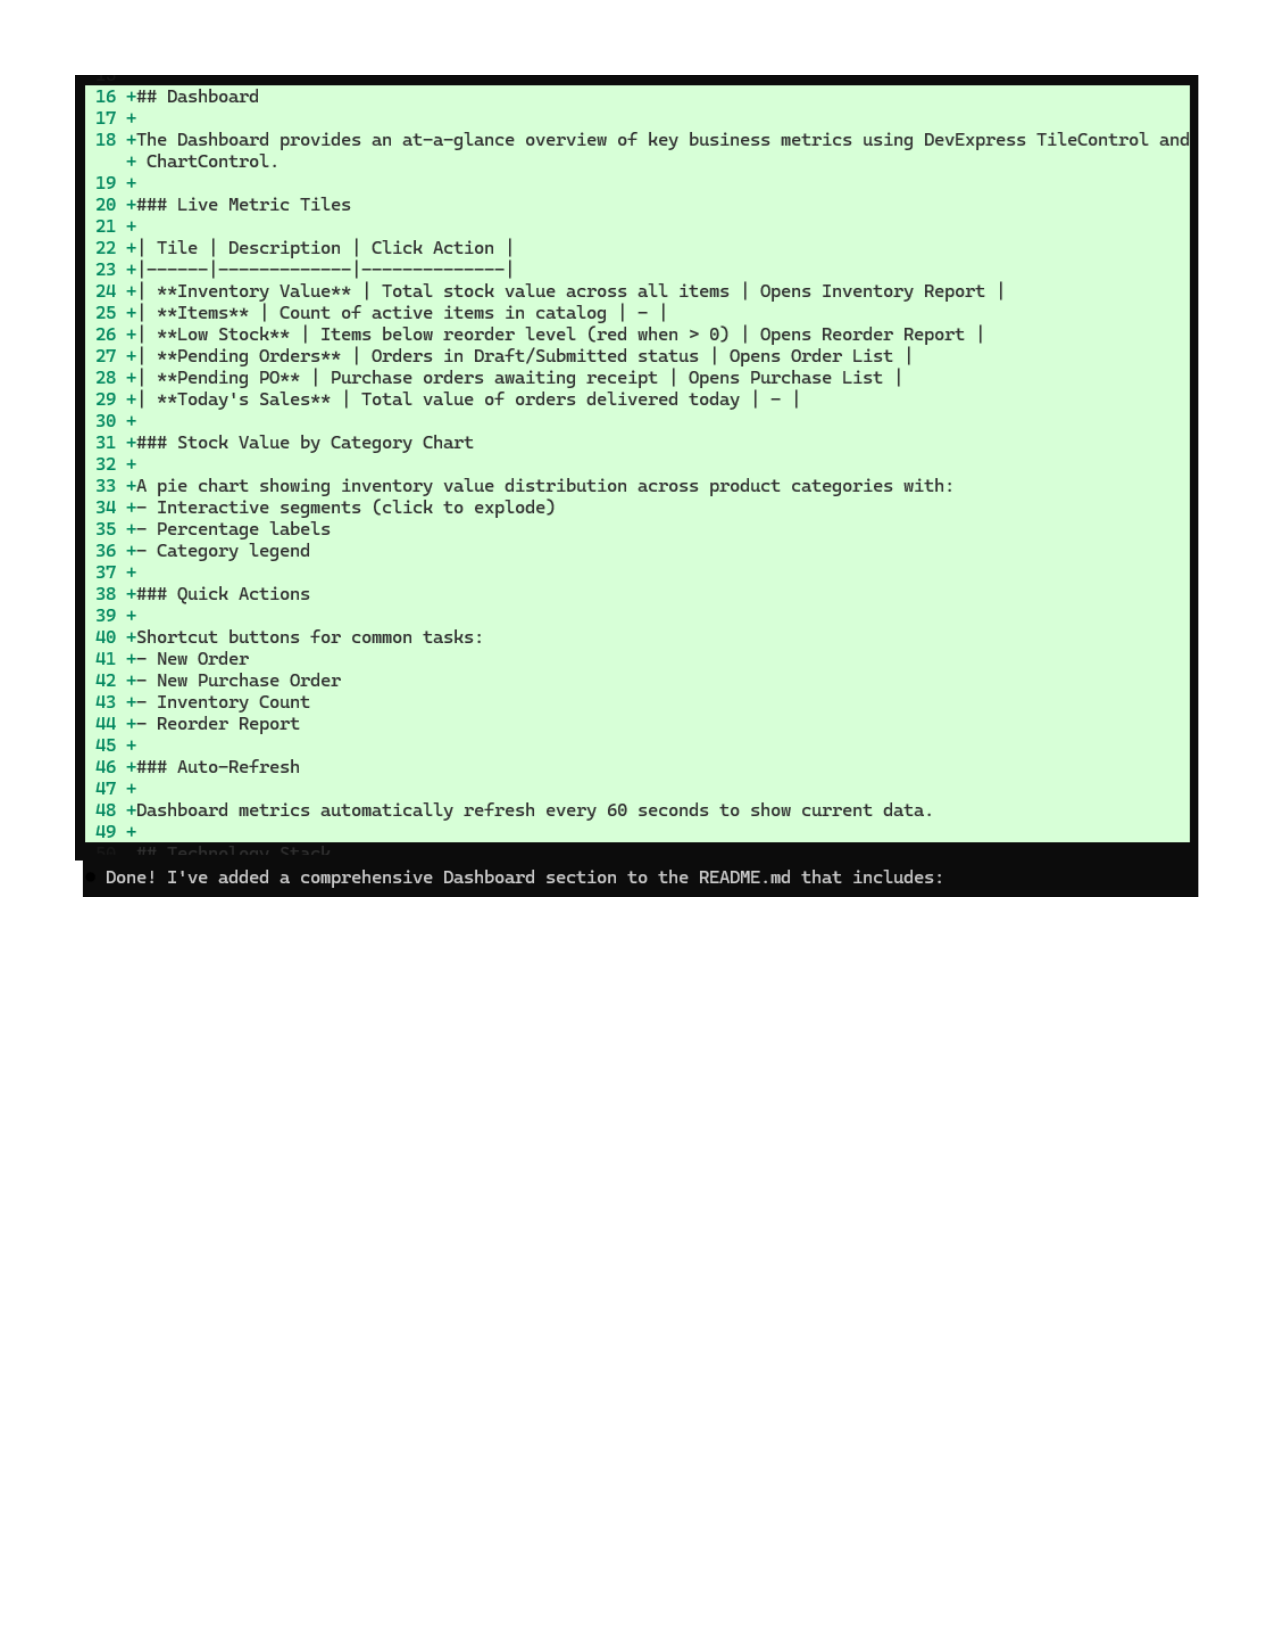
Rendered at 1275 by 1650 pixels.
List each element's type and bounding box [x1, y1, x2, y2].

picture [75, 75, 1199, 897]
